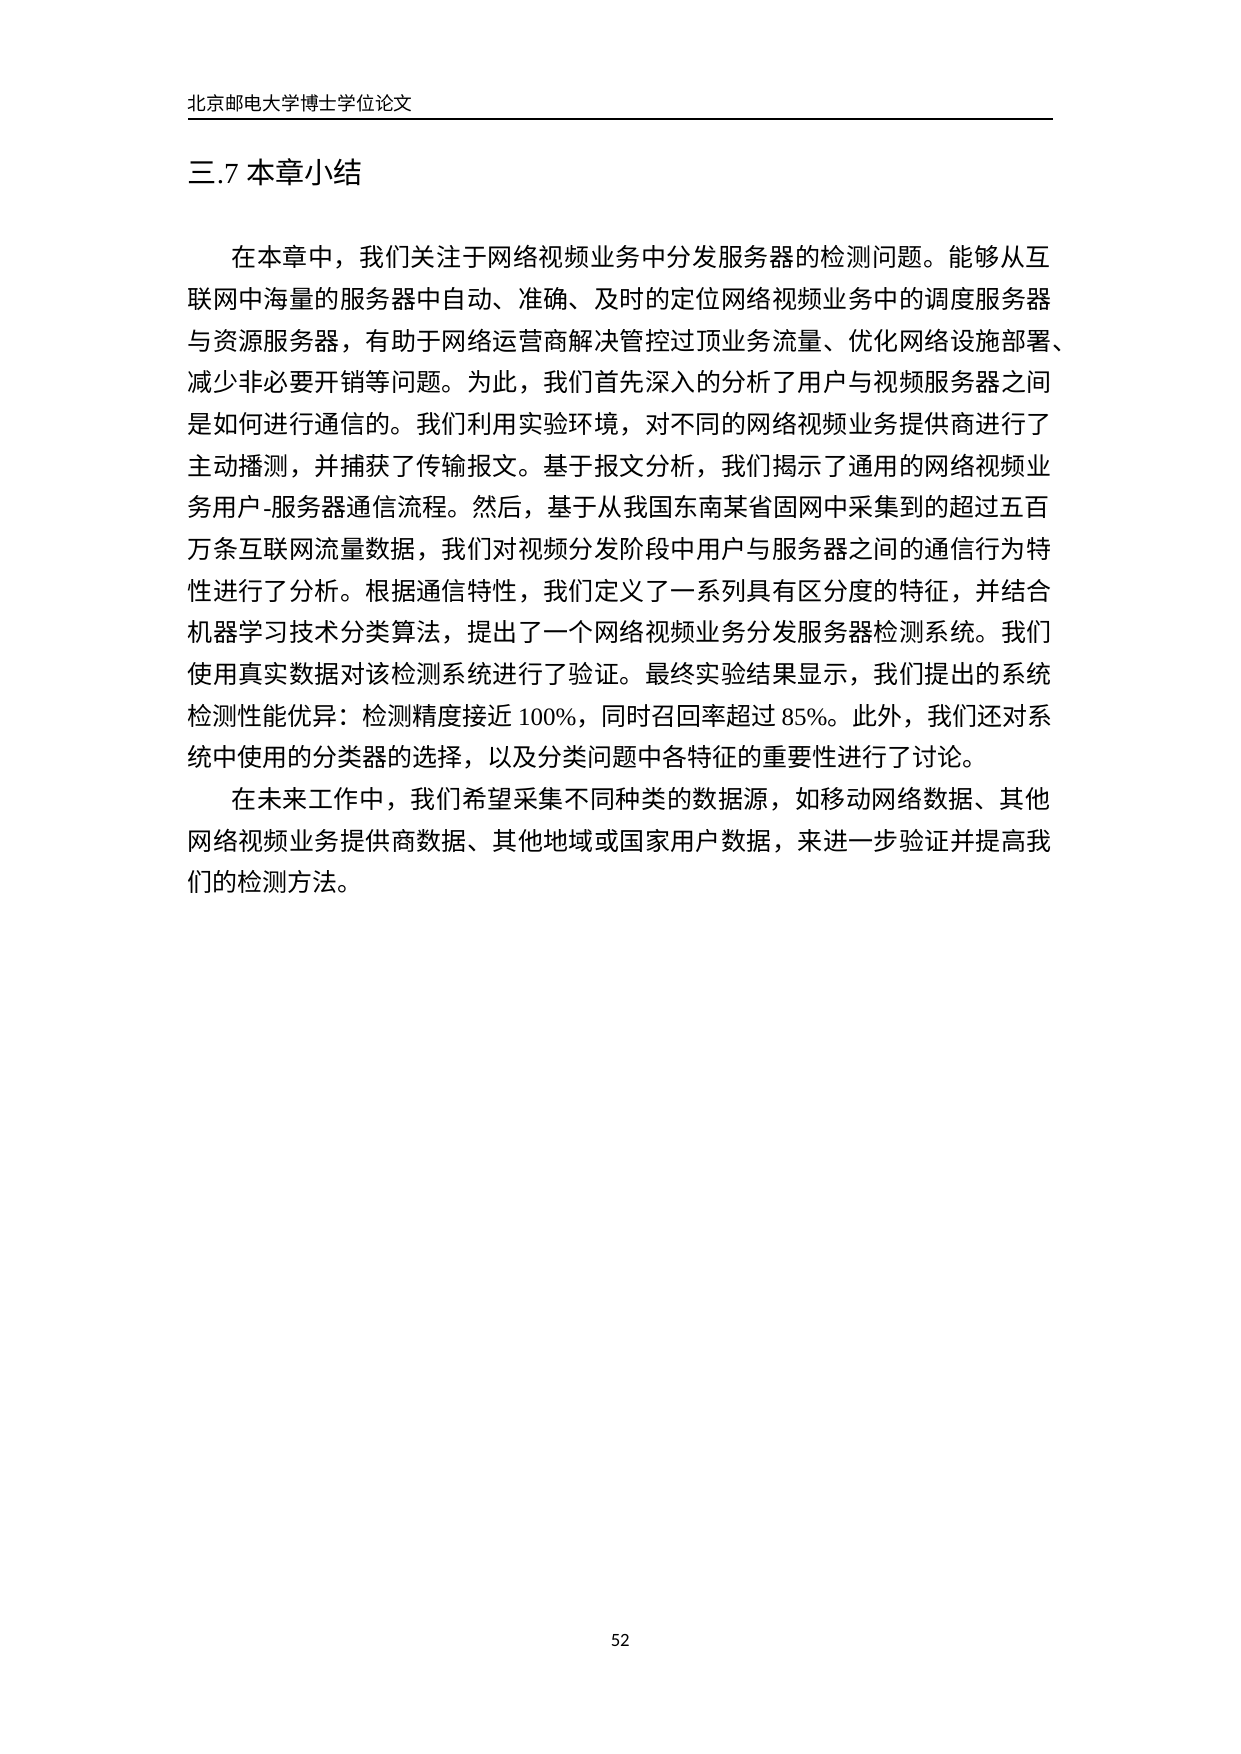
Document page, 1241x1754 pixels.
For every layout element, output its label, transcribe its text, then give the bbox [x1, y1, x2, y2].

text 在本章中，我们关注于网络视频业务中分发服务器的检测问题。能够从互联网中海量的服务器中自动、准确、及时的定位网络视频业务中的调度服务器与资源服务器，有助于网络运营商解决管控过顶业务流量、优化网络设施部署、减少非必要开销等问题。为此，我们首先深入的分析了用户与视频服务器之间是如何进行通信的。我们利用实验环境，对不同的网络视频业务提供商进行了主动播测，并捕获了传输报文。基于报文分析，我们揭示了通用的网络视频业务用户-服务器通信流程。然后，基于从我国东南某省固网中采集到的超过五百万条互联网流量数据，我们对视频分发阶段中用户与服务器之间的通信行为特性进行了分析。根据通信特性，我们定义了一系列具有区分度的特征，并结合机器学习技术分类算法，提出了一个网络视频业务分发服务器检测系统。我们使用真实数据对该检测系统进行了验证。最终实验结果显示，我们提出的系统检测性能优异：检测精度接近100%，同时召回率超过85%。此外，我们还对系统中使用的分类器的选择，以及分类问题中各特征的重要性进行了讨论。 [187, 233, 1053, 775]
text 本章小结 [187, 150, 1053, 192]
text 在未来工作中，我们希望采集不同种类的数据源，如移动网络数据、其他网络视频业务提供商数据、其他地域或国家用户数据，来进一步验证并提高我们的检测方法。 [187, 775, 1053, 900]
